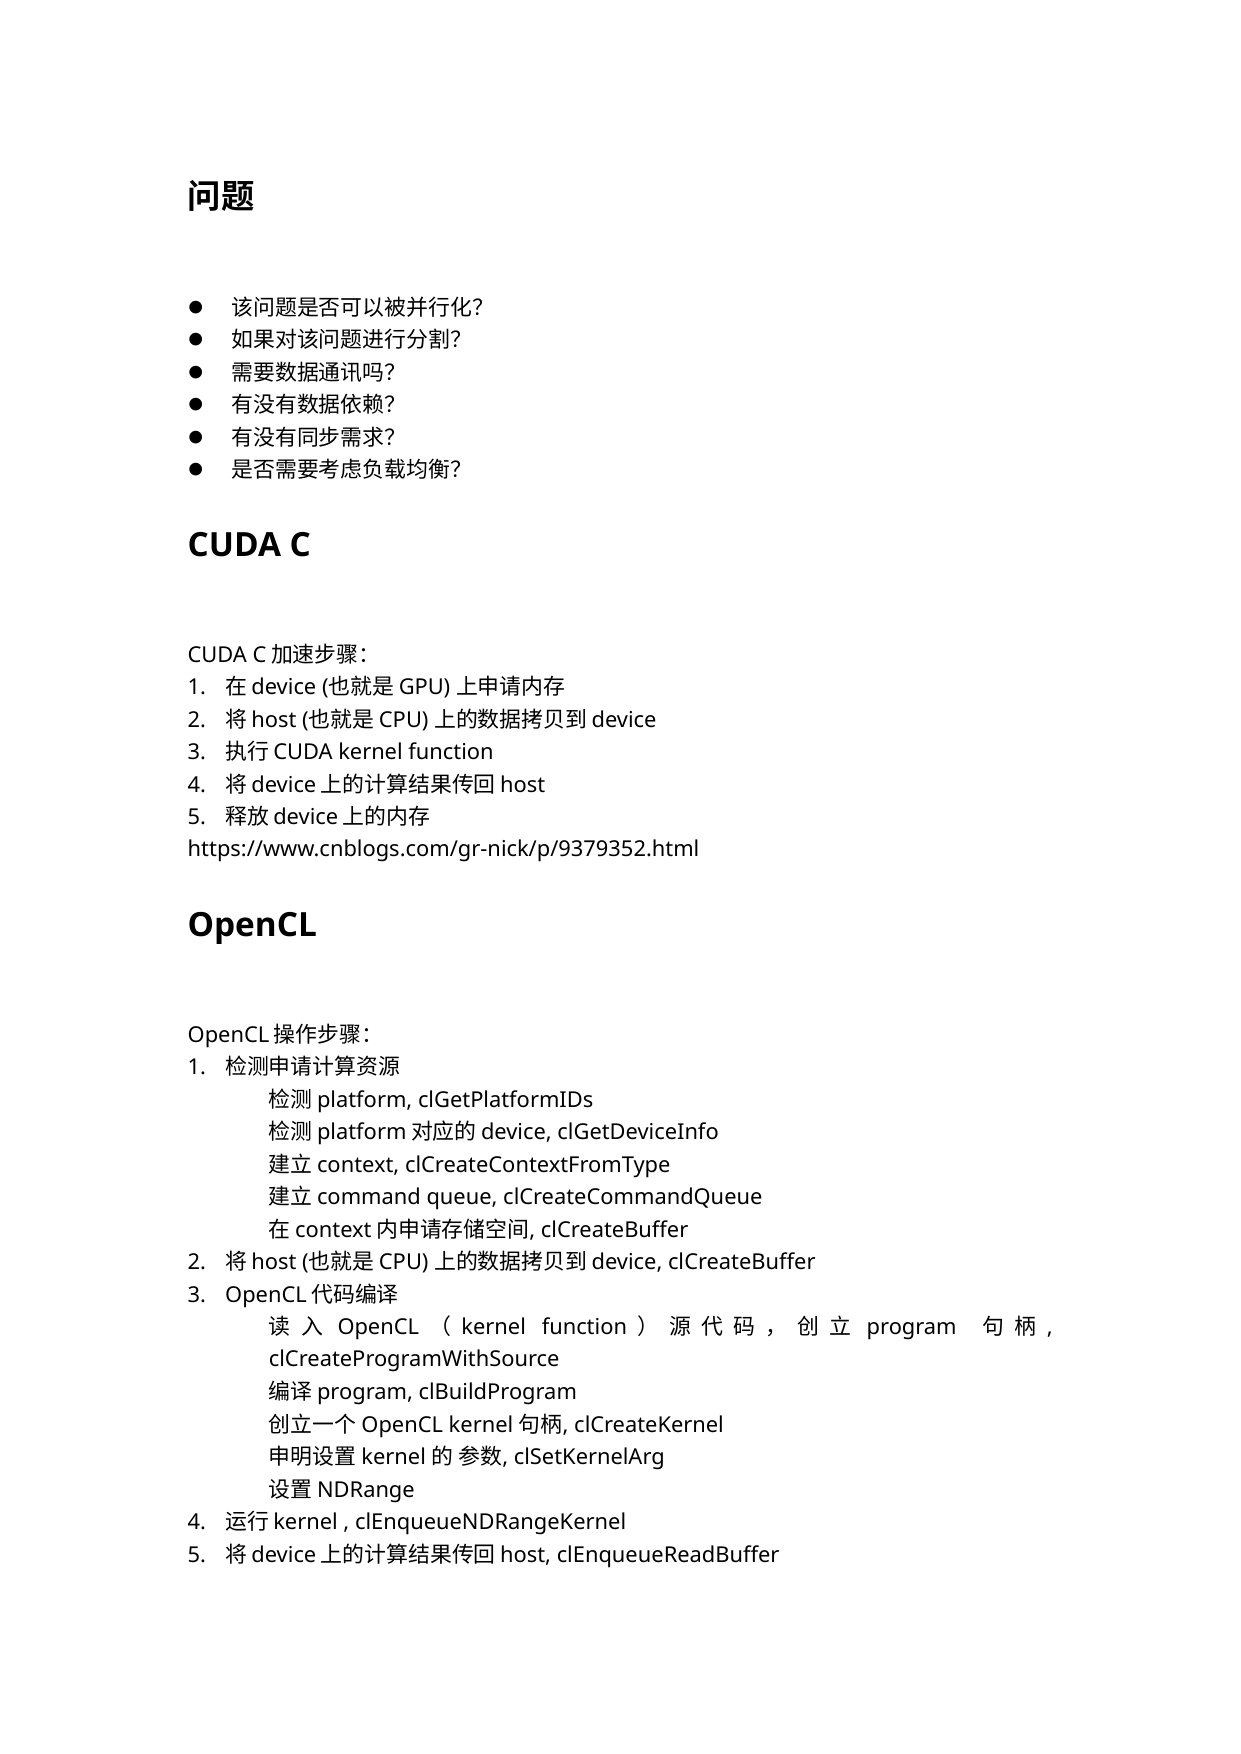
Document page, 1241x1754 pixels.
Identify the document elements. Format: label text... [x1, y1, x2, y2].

list 建立command queue, clCreateCommandQueue [225, 1179, 1053, 1211]
list 检测platform, clGetPlatformIDs [225, 1081, 1053, 1114]
list 如果对该问题进行分割？ [187, 322, 1053, 354]
list 将host (也就是CPU) 上的数据拷贝到device [187, 701, 1053, 734]
list 运行kernel , clEnqueueNDRangeKernel [187, 1504, 1053, 1536]
list 有没有同步需求？ [187, 419, 1053, 452]
list 创立一个 OpenCL kernel 句柄, clCreateKernel [225, 1406, 1053, 1439]
list 释放device上的内存 [187, 799, 1053, 831]
list 将device上的计算结果传回host, clEnqueueReadBuffer [187, 1536, 1053, 1569]
list 建立context, clCreateContextFromType [225, 1146, 1053, 1179]
subtitle OpenCL [187, 891, 1053, 956]
list 将device上的计算结果传回host [187, 766, 1053, 799]
list 在device (也就是GPU) 上申请内存 [187, 669, 1053, 701]
list 将host (也就是CPU) 上的数据拷贝到device, clCreateBuffer [187, 1244, 1053, 1276]
list 在context内申请存储空间, clCreateBuffer [225, 1211, 1053, 1244]
list 需要数据通讯吗？ [187, 354, 1053, 387]
subtitle CUDA C [187, 511, 1053, 576]
text OpenCL操作步骤： [187, 1016, 1053, 1049]
list 该问题是否可以被并行化？ [187, 289, 1053, 322]
list 检测申请计算资源 [187, 1049, 1053, 1081]
list 设置NDRange [225, 1471, 1053, 1504]
list 读入OpenCL（kernel function）源代码，创立program 句柄, clCreateProgramWithSource [269, 1309, 1053, 1374]
list 申明设置 kernel 的 参数, clSetKernelArg [225, 1439, 1053, 1471]
list 有没有数据依赖？ [187, 387, 1053, 419]
list 检测platform对应的device, clGetDeviceInfo [225, 1114, 1053, 1146]
text CUDA C加速步骤： [187, 636, 1053, 669]
list OpenCL代码编译 [187, 1276, 1053, 1309]
list 编译program, clBuildProgram [225, 1374, 1053, 1406]
list 执行CUDA kernel function [187, 734, 1053, 766]
subtitle 问题 [187, 162, 1053, 227]
text https://www.cnblogs.com/gr-nick/p/9379352.html [187, 831, 1053, 864]
list 是否需要考虑负载均衡？ [187, 452, 1053, 484]
